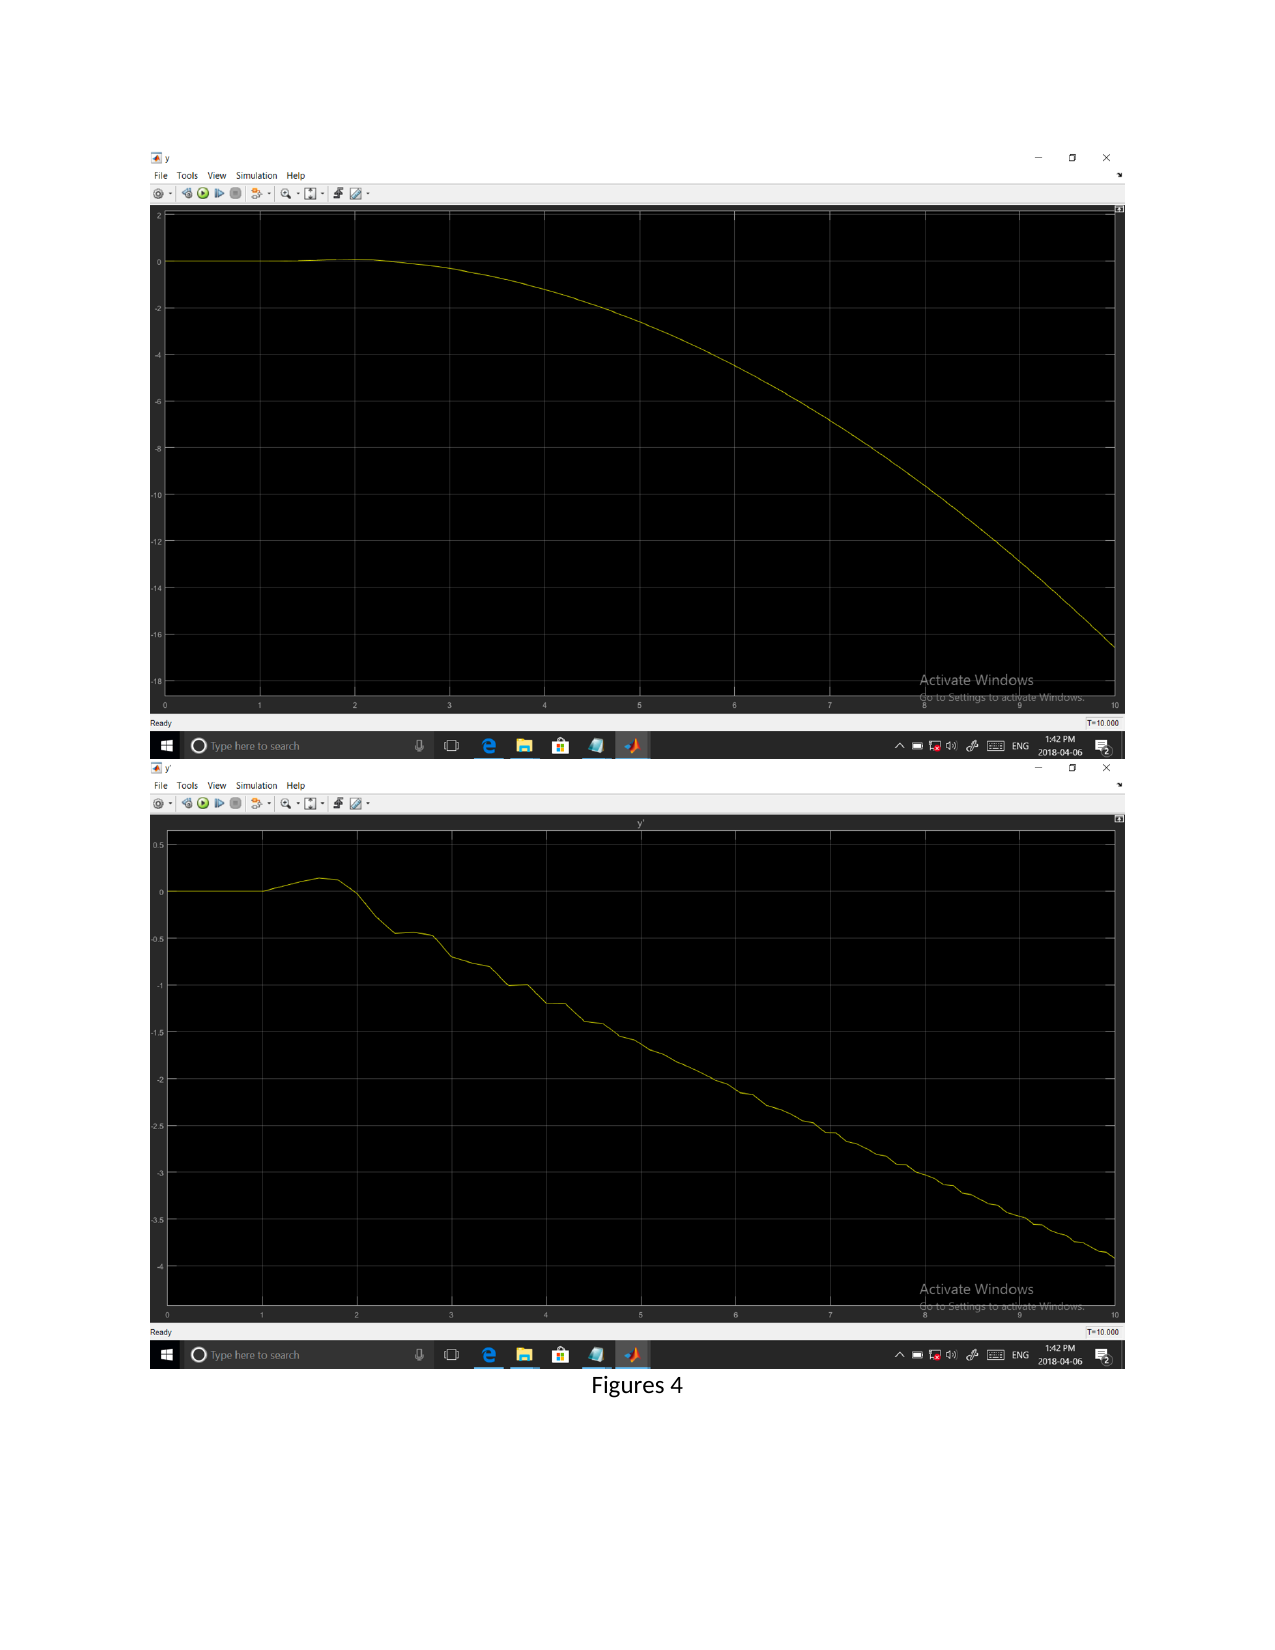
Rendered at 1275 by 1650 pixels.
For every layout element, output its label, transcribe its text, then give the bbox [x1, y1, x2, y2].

picture [150, 150, 1125, 1369]
text Figures 4 [150, 1369, 1125, 1399]
